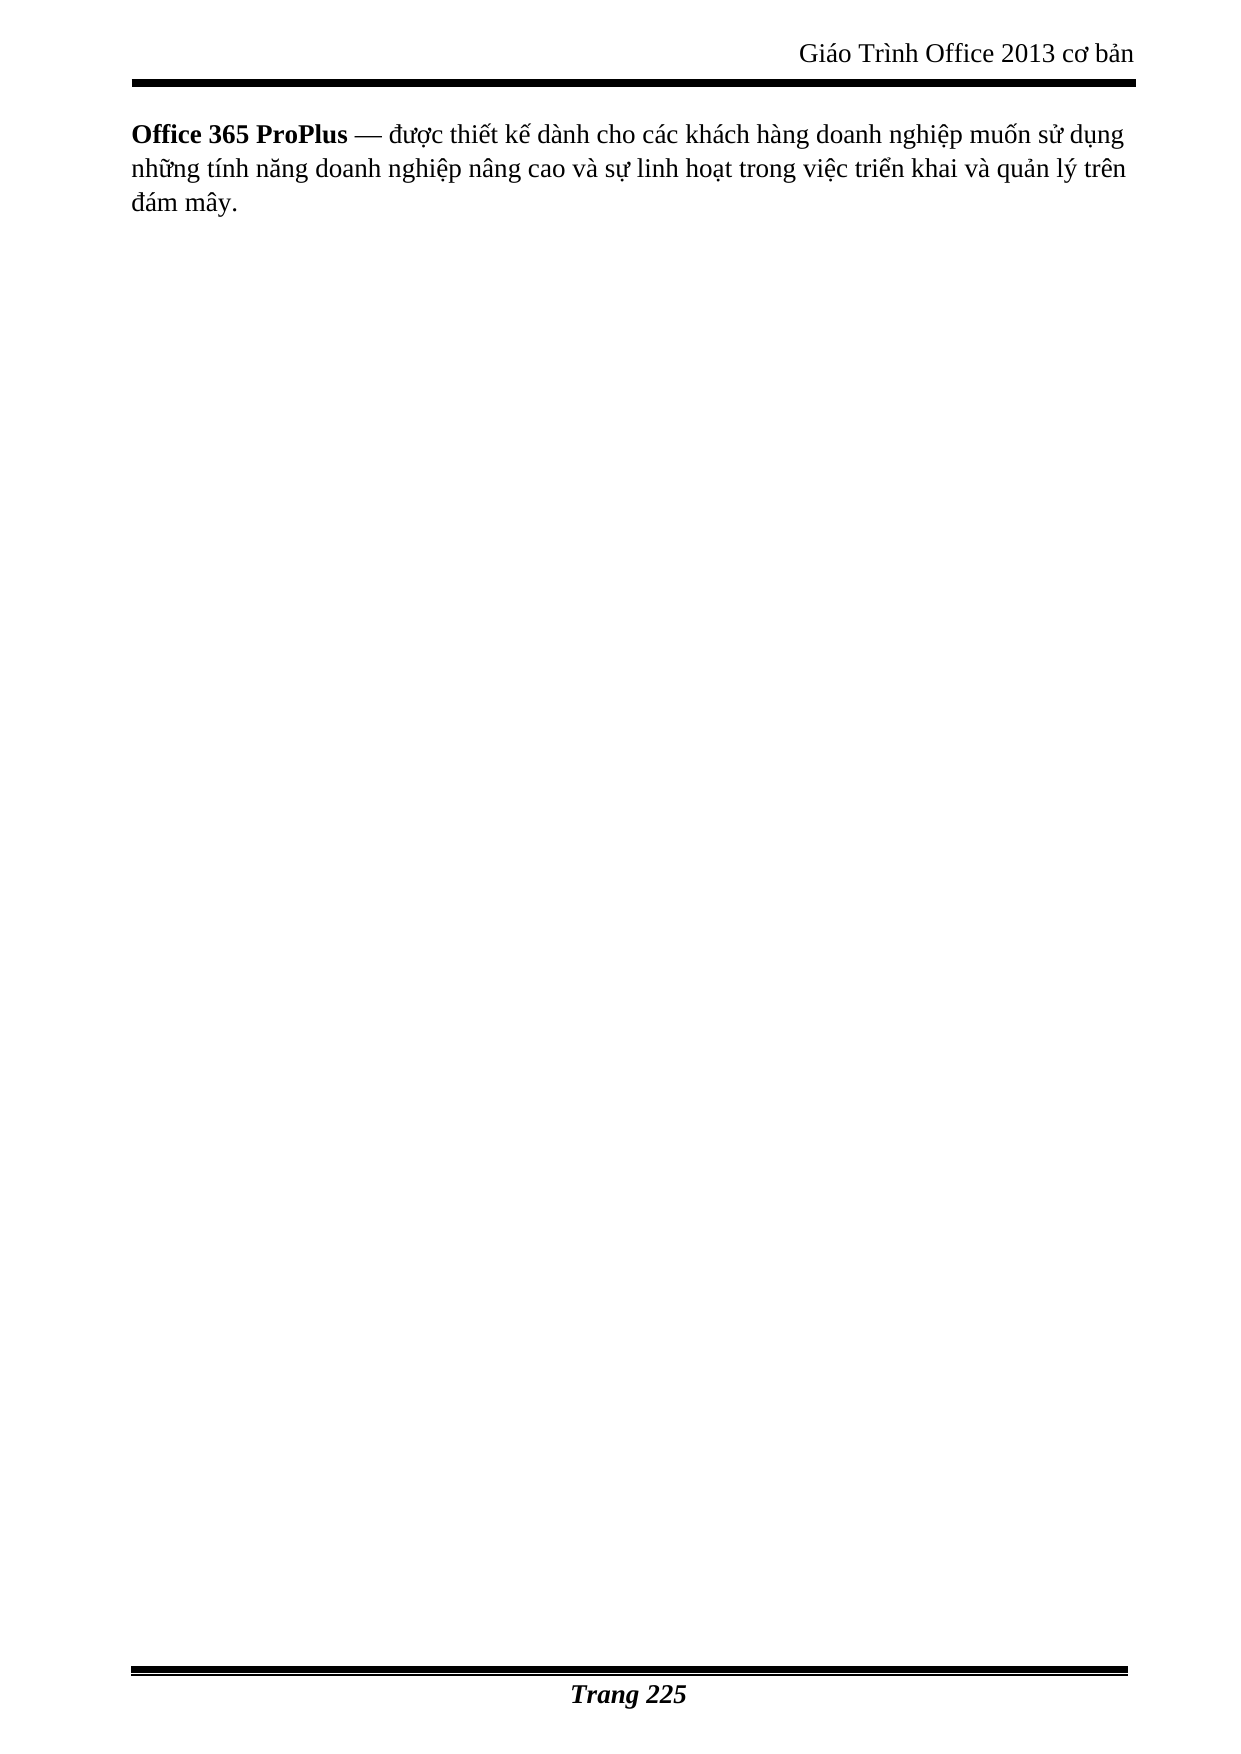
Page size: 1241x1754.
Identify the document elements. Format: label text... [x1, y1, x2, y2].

text Office 365 ProPlus — được thiết kế dành cho các khách hàng doanh nghiệp muốn sử dụng những tính năng doanh nghiệp nâng cao và sự linh hoạt trong việc triển khai và quản lý trên đám mây. [131, 119, 1128, 217]
